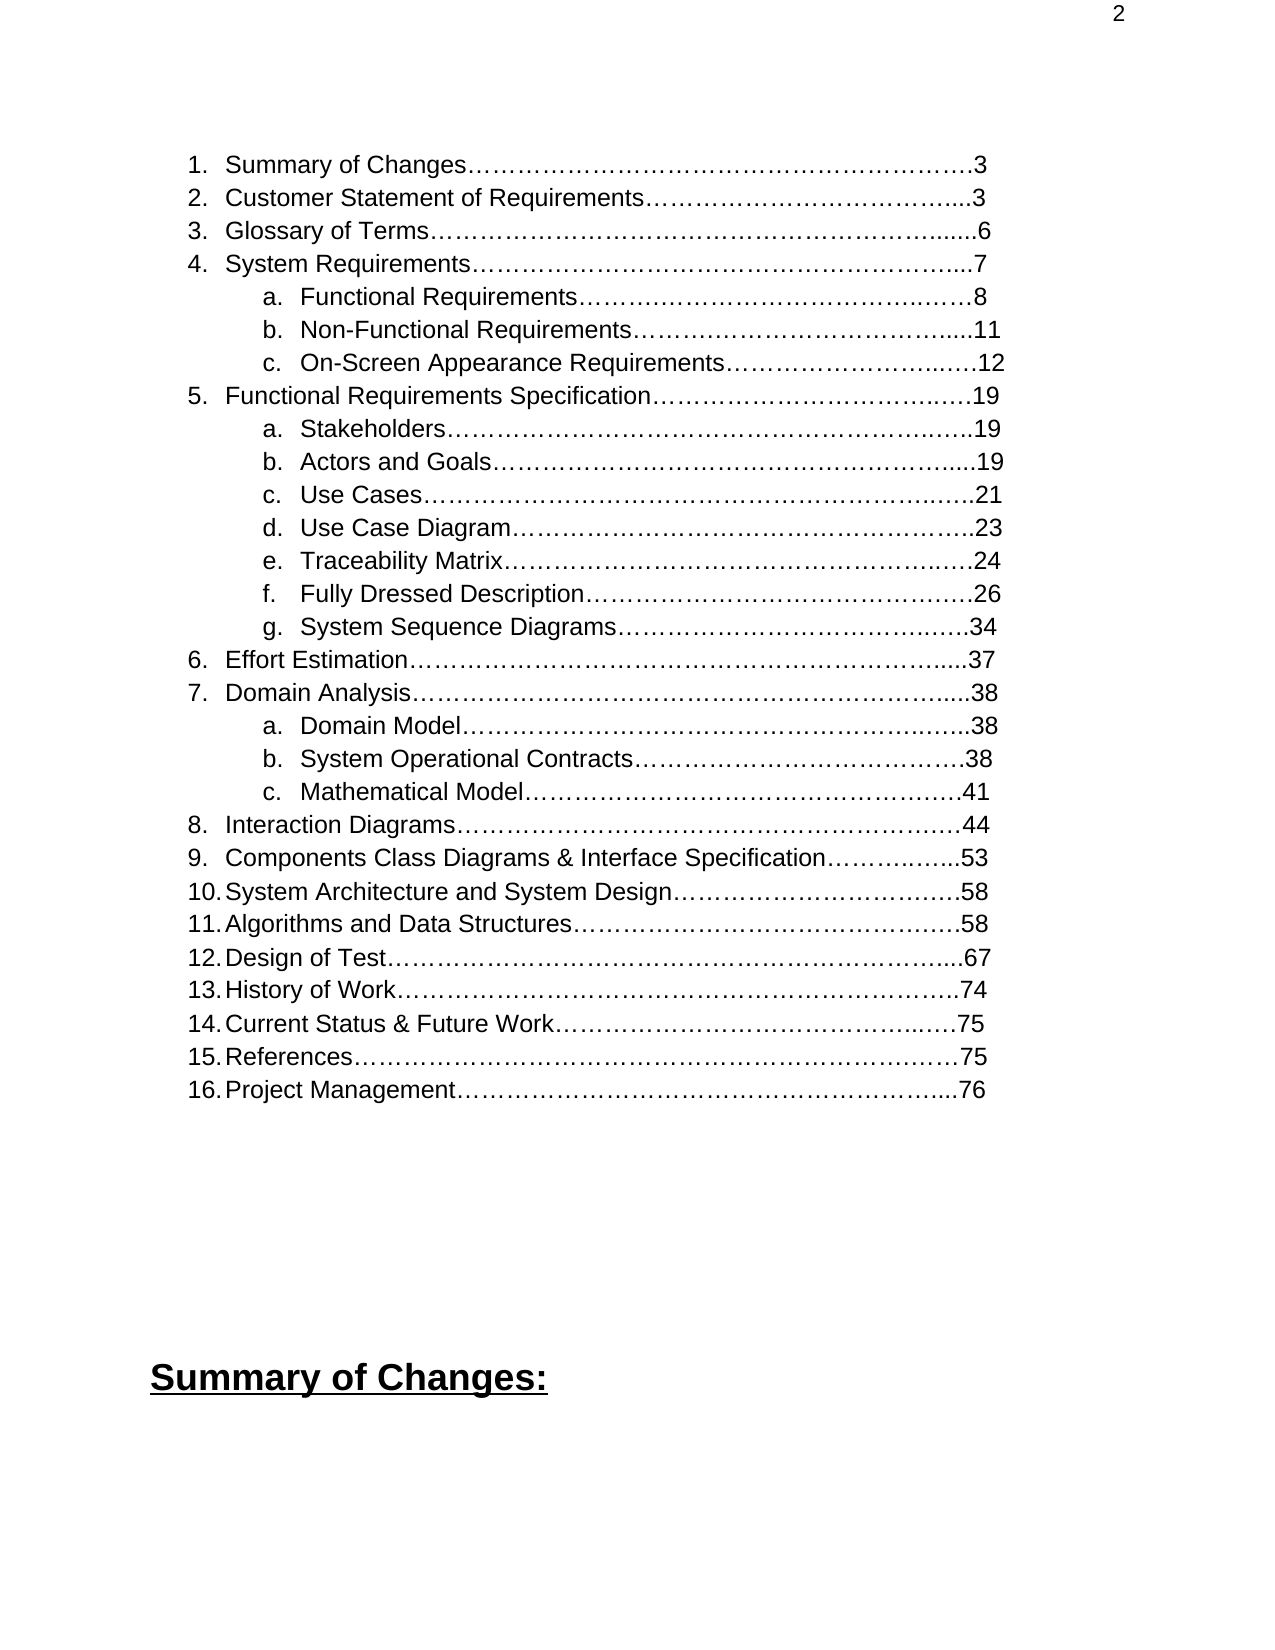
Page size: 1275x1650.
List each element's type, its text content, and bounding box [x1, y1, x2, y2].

list System Sequence Diagrams………………………………..…..34 [262, 612, 1125, 641]
list Functional Requirements Specification……………………………..….19 [187, 381, 1125, 410]
list On-Screen Appearance Requirements……………………...….12 [262, 348, 1125, 377]
list System Requirements…………………………………………………....7 [187, 249, 1125, 278]
list Traceability Matrix……………………………………………..….24 [262, 546, 1125, 575]
text Summary of Changes: [150, 1356, 1125, 1399]
list Design of Test…………………………………………………………....67 [187, 942, 1125, 971]
list Components Class Diagrams & Interface Specification………..…...53 [187, 843, 1125, 872]
list Summary of Changes…………………………………………………….3 [187, 150, 1125, 179]
list Project Management…………………………………………………....76 [187, 1074, 1125, 1103]
list System Architecture and System Design………………………….….58 [187, 876, 1125, 905]
list Customer Statement of Requirements………………………………....3 [187, 183, 1125, 212]
list Algorithms and Data Structures…………………………………….….58 [187, 909, 1125, 938]
list Interaction Diagrams………………………………………………….…44 [187, 810, 1125, 839]
list Stakeholders…………………………………………………..…..19 [262, 414, 1125, 443]
list Actors and Goals……………………………………………….....19 [262, 447, 1125, 476]
list System Operational Contracts………………………………….38 [262, 744, 1125, 773]
list Domain Model………………………………………………..…...38 [262, 711, 1125, 740]
list Mathematical Model………………………………………….….41 [262, 777, 1125, 806]
list References………………………………………………………….……75 [187, 1042, 1125, 1070]
list Functional Requirements……….…………………………..……8 [262, 282, 1125, 311]
list Non-Functional Requirements……….……………………….....11 [262, 315, 1125, 344]
list Use Cases……………………………………………………..…..21 [262, 480, 1125, 509]
list Current Status & Future Work……………………………………...….75 [187, 1008, 1125, 1037]
list Glossary of Terms…………………………………………………….......6 [187, 216, 1125, 245]
list Effort Estimation……………………………………………………….....37 [187, 645, 1125, 674]
list Use Case Diagram………………………………………………..23 [262, 513, 1125, 542]
list Fully Dressed Description…………………………………….….26 [262, 579, 1125, 608]
list Domain Analysis……………………………………………………….....38 [187, 678, 1125, 707]
list History of Work…………………………………………………………..74 [187, 976, 1125, 1004]
